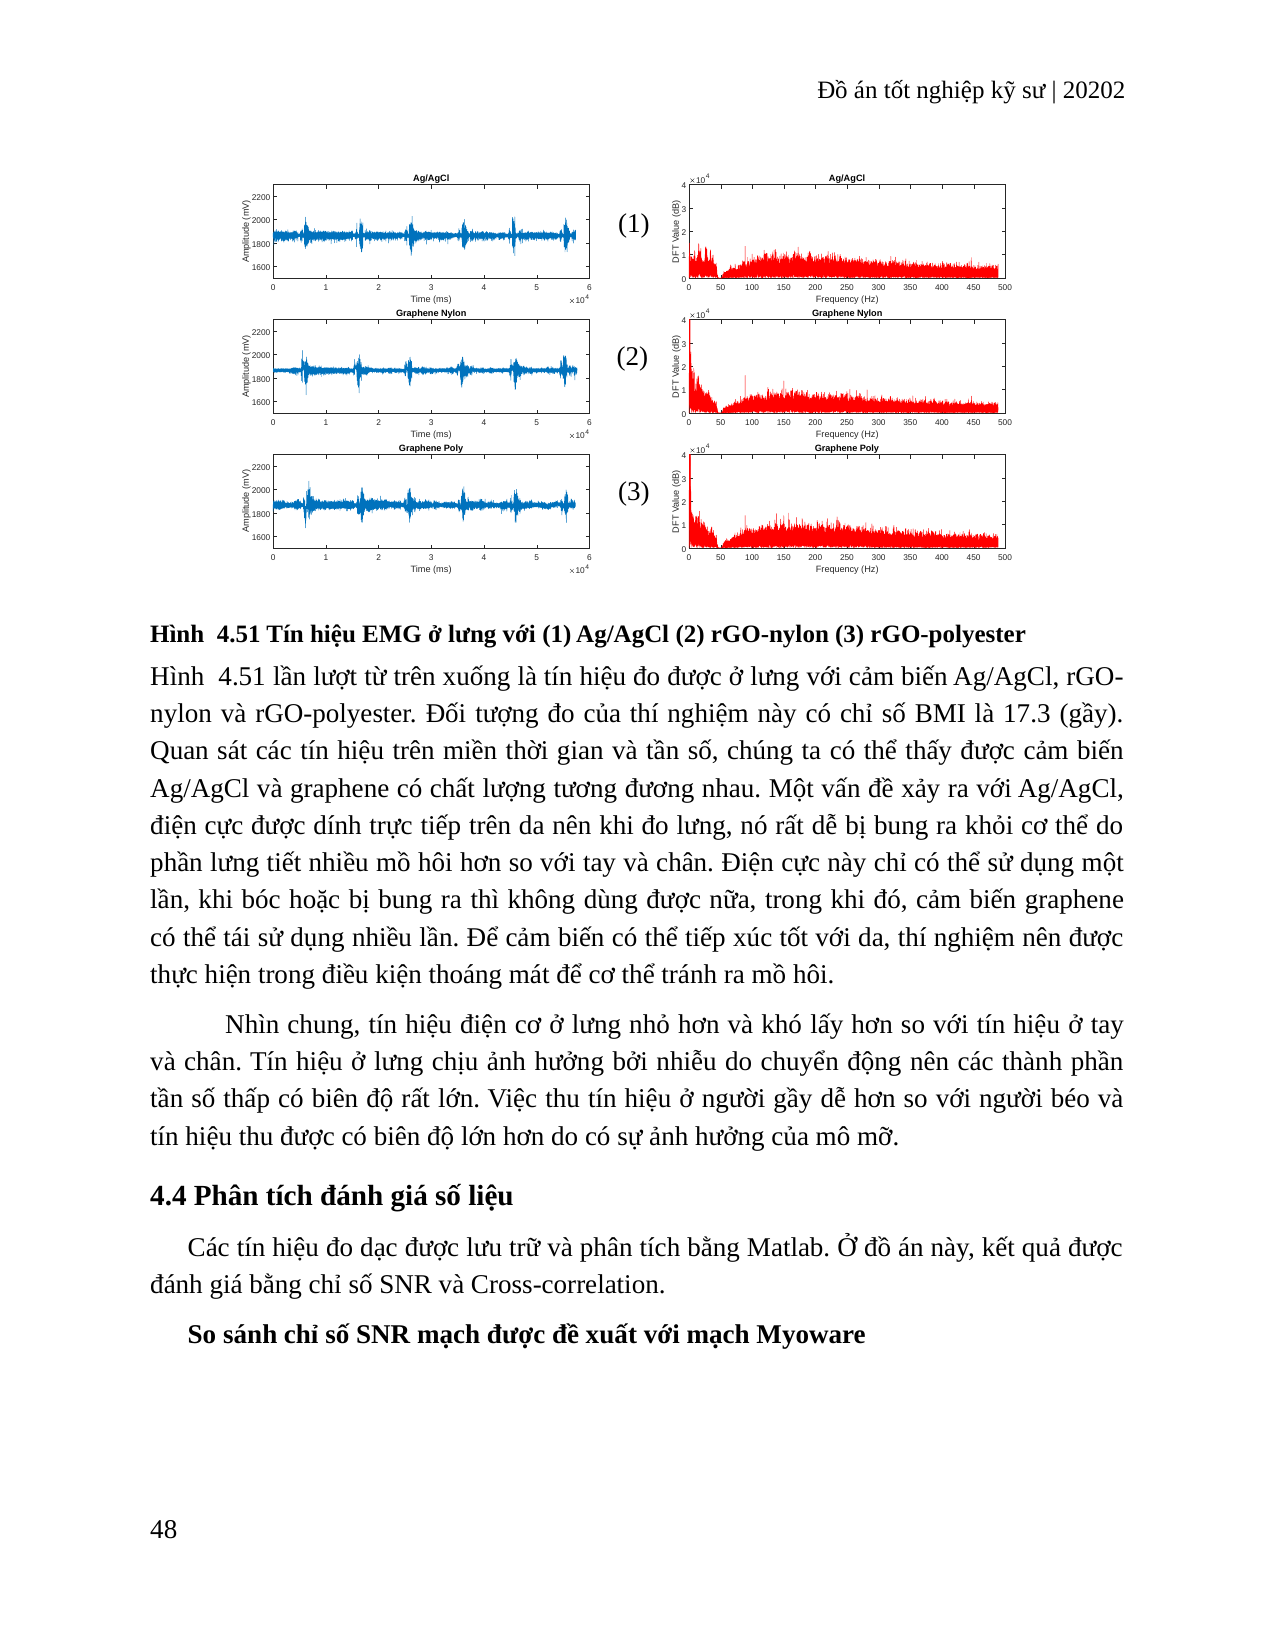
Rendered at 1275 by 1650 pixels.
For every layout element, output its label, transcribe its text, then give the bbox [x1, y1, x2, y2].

subtitle Phân tích đánh giá số liệu [150, 1178, 1125, 1212]
text Nhìn chung, tín hiệu điện cơ ở lưng nhỏ hơn và khó lấy hơn so với tín hiệu ở tay và chân. Tín hiệu ở lưng chịu ảnh hưởng bởi nhiễu do chuyển động nên các thành phần tần số thấp có biên độ rất lớn. Việc thu tín hiệu ở người gầy dễ hơn so với người béo và tín hiệu thu được có biên độ lớn hơn do có sự ảnh hưởng của mô mỡ. [150, 1008, 1125, 1151]
text So sánh chỉ số SNR mạch được đề xuất với mạch Myoware [150, 1318, 1125, 1349]
text Các tín hiệu đo dạc được lưu trữ và phân tích bằng Matlab. Ở đồ án này, kết quả được đánh giá bằng chỉ số SNR và Cross-correlation. [150, 1231, 1125, 1299]
